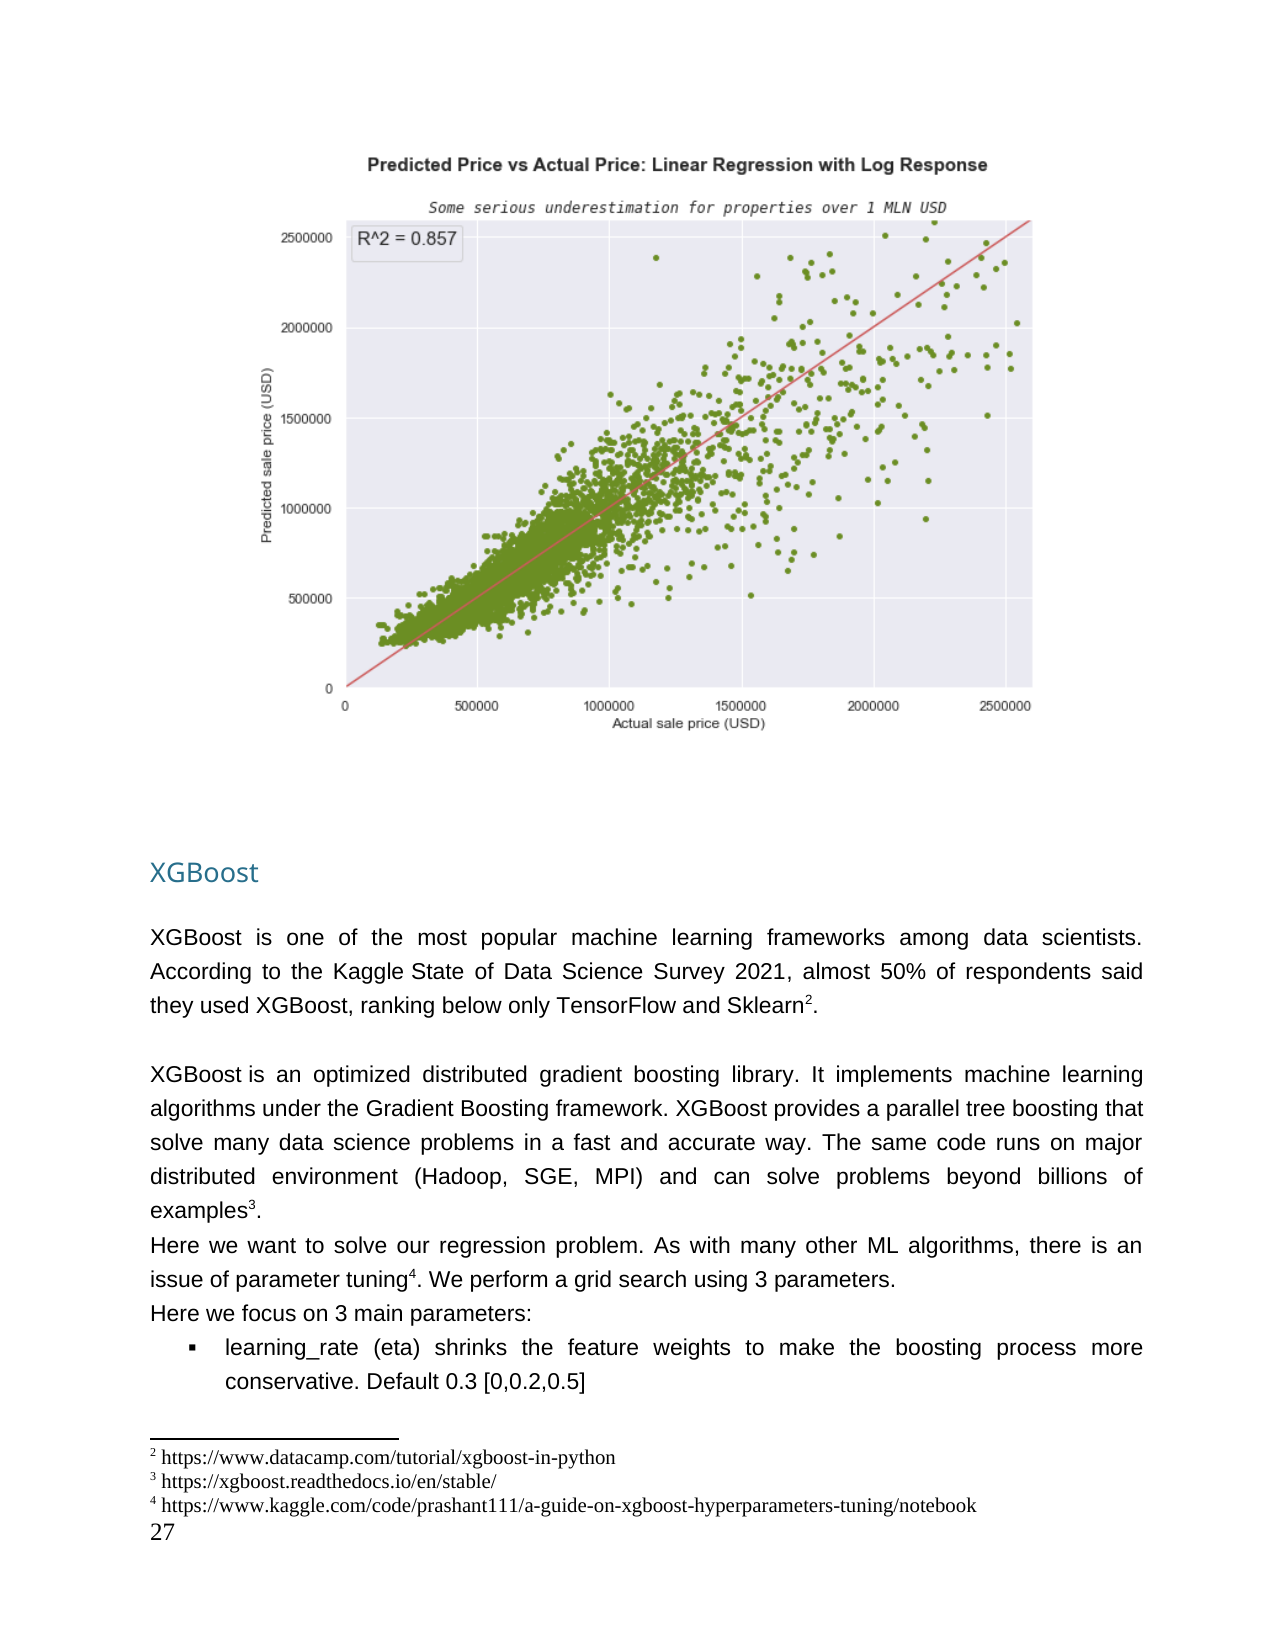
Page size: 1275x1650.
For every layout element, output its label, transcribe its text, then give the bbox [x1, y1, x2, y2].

text Here we want to solve our regression problem. As with many other ML algorithms, there is an issue of parameter tuning. We perform a grid search using 3 parameters. [150, 1232, 1144, 1292]
list learning_rate (eta) shrinks the feature weights to make the boosting process more conservative. Default 0.3 [0,0.2,0.5] [187, 1334, 1144, 1394]
text Here we focus on 3 main parameters: [150, 1300, 1144, 1326]
subtitle XGBoost [150, 853, 1144, 890]
text XGBoost is one of the most popular machine learning frameworks among data scientists. According to the Kaggle State of Data Science Survey 2021, almost 50% of respondents said they used XGBoost, ranking below only TensorFlow and Sklearn. [150, 924, 1144, 1019]
text XGBoost is an optimized distributed gradient boosting library. It implements machine learning algorithms under the Gradient Boosting framework. XGBoost provides a parallel tree boosting that solve many data science problems in a fast and accurate way. The same code runs on major distributed environment (Hadoop, SGE, MPI) and can solve problems beyond billions of examples. [150, 1061, 1144, 1224]
picture [254, 150, 1040, 738]
